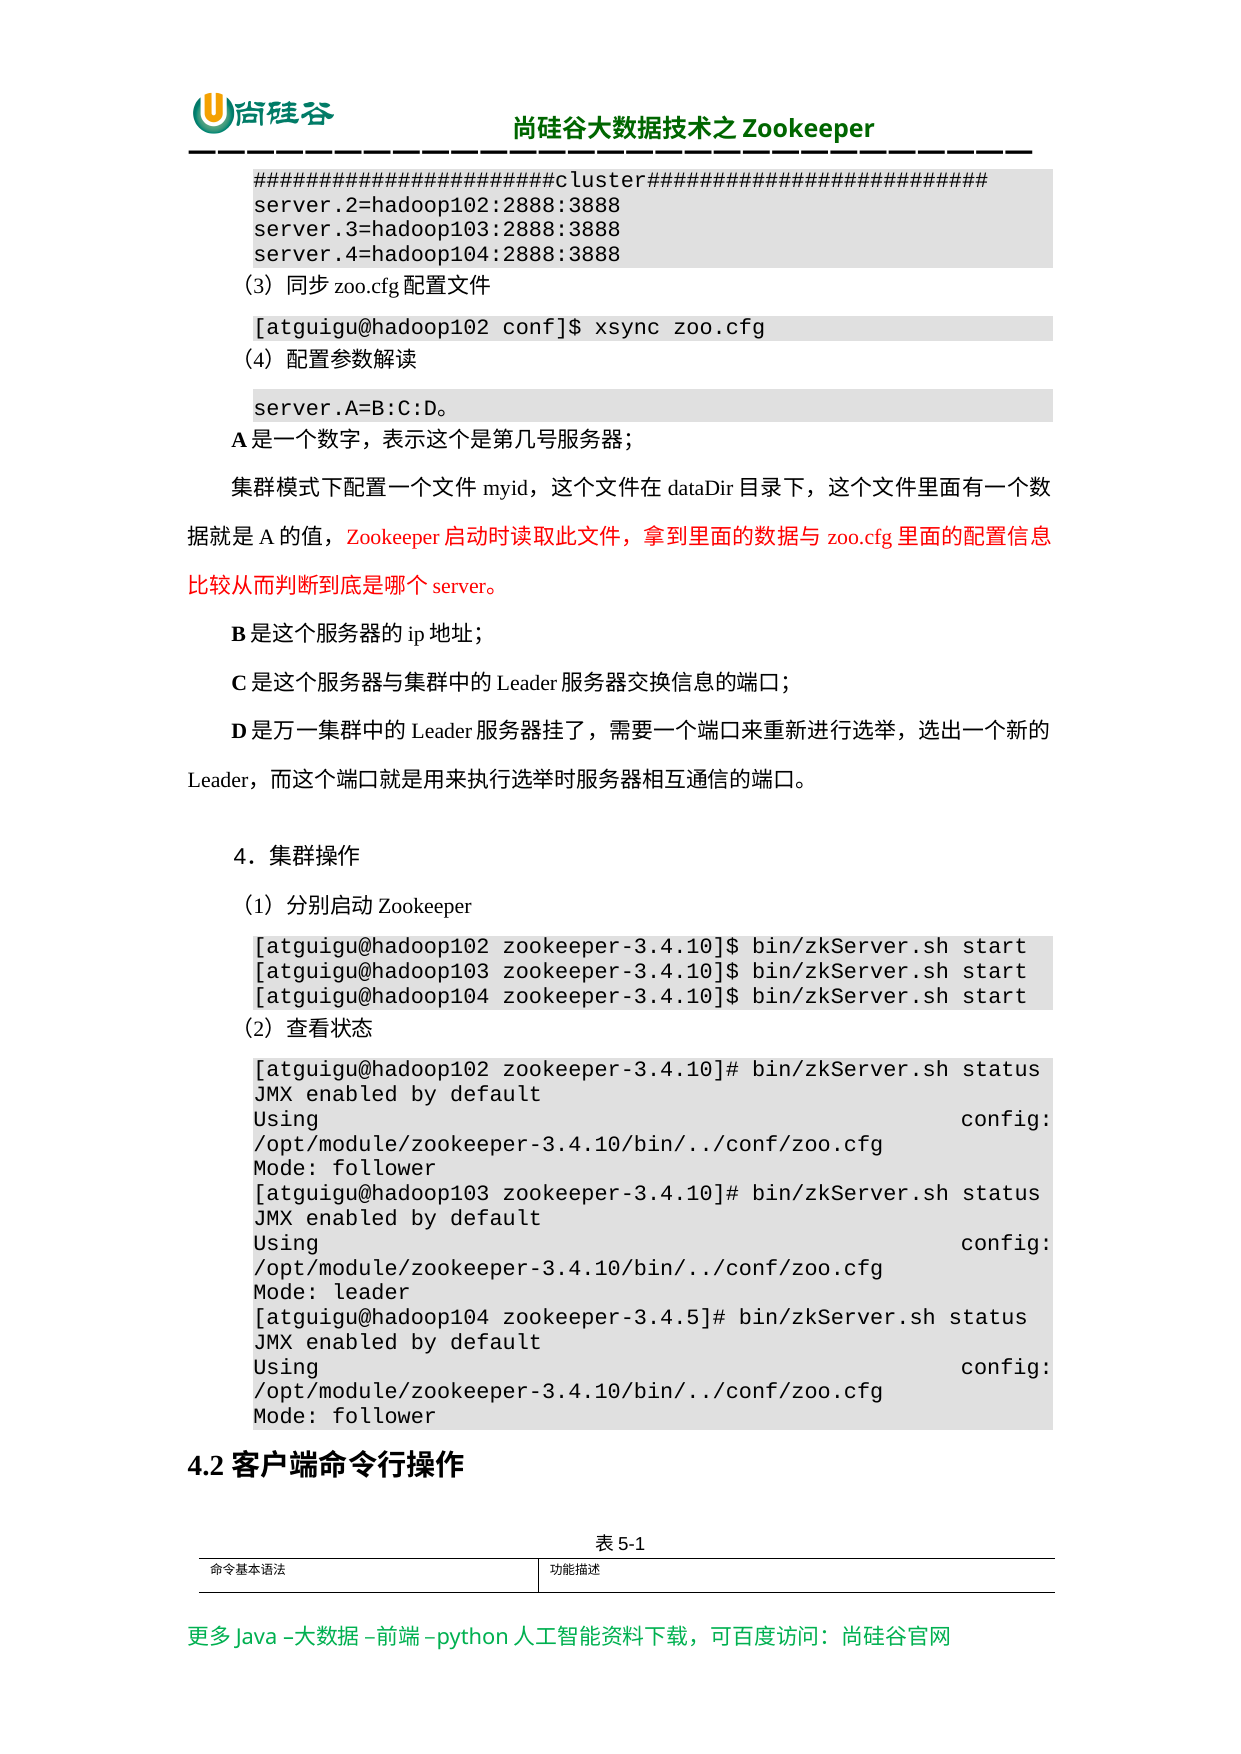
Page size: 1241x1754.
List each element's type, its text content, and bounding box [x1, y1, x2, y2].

text JMX enabled by default [253, 1331, 1053, 1356]
text Using config: /opt/module/zookeeper-3.4.10/bin/../conf/zoo.cfg [253, 1108, 1053, 1158]
text （3）同步zoo.cfg配置文件 [187, 268, 1053, 301]
text JMX enabled by default [253, 1083, 1053, 1108]
text D是万一集群中的Leader服务器挂了，需要一个端口来重新进行选举，选出一个新的Leader，而这个端口就是用来执行选举时服务器相互通信的端口。 [187, 712, 1053, 794]
table_header 命令基本语法 [199, 1559, 538, 1592]
text [atguigu@hadoop102 zookeeper-3.4.10]$ bin/zkServer.sh start [253, 936, 1053, 961]
text [atguigu@hadoop103 zookeeper-3.4.10]# bin/zkServer.sh status [253, 1182, 1053, 1207]
text JMX enabled by default [253, 1207, 1053, 1232]
text A是一个数字，表示这个是第几号服务器； [187, 422, 1053, 454]
subtitle 4.2 客户端命令行操作 [187, 1430, 1053, 1495]
text Using config: /opt/module/zookeeper-3.4.10/bin/../conf/zoo.cfg [253, 1232, 1053, 1282]
text [atguigu@hadoop104 zookeeper-3.4.5]# bin/zkServer.sh status [253, 1306, 1053, 1331]
text （1）分别启动Zookeeper [187, 887, 1053, 920]
text Mode: follower [253, 1158, 1053, 1182]
text #######################cluster########################## [253, 169, 1053, 194]
text server.2=hadoop102:2888:3888 [253, 194, 1053, 218]
text 集群模式下配置一个文件myid，这个文件在dataDir目录下，这个文件里面有一个数据就是A的值，Zookeeper启动时读取此文件，拿到里面的数据与zoo.cfg里面的配置信息比较从而判断到底是哪个server。 [187, 470, 1053, 600]
text server.3=hadoop103:2888:3888 [253, 218, 1053, 243]
text server.4=hadoop104:2888:3888 [253, 243, 1053, 268]
text B是这个服务器的ip地址； [187, 616, 1053, 648]
text 表5-1 [187, 1526, 1053, 1558]
text [atguigu@hadoop102 zookeeper-3.4.10]# bin/zkServer.sh status [253, 1058, 1053, 1083]
text [atguigu@hadoop103 zookeeper-3.4.10]$ bin/zkServer.sh start [253, 961, 1053, 985]
text 4．集群操作 [187, 822, 1053, 887]
text Mode: leader [253, 1282, 1053, 1306]
text Mode: follower [253, 1406, 1053, 1430]
picture [187, 88, 338, 138]
text [atguigu@hadoop104 zookeeper-3.4.10]$ bin/zkServer.sh start [253, 985, 1053, 1010]
text C是这个服务器与集群中的Leader服务器交换信息的端口； [187, 664, 1053, 697]
text [atguigu@hadoop102 conf]$ xsync zoo.cfg [253, 316, 1053, 341]
text （2）查看状态 [187, 1010, 1053, 1043]
text Using config: /opt/module/zookeeper-3.4.10/bin/../conf/zoo.cfg [253, 1356, 1053, 1406]
table_header 功能描述 [539, 1559, 1055, 1592]
text （4）配置参数解读 [187, 341, 1053, 374]
text server.A=B:C:D。 [253, 389, 1053, 422]
